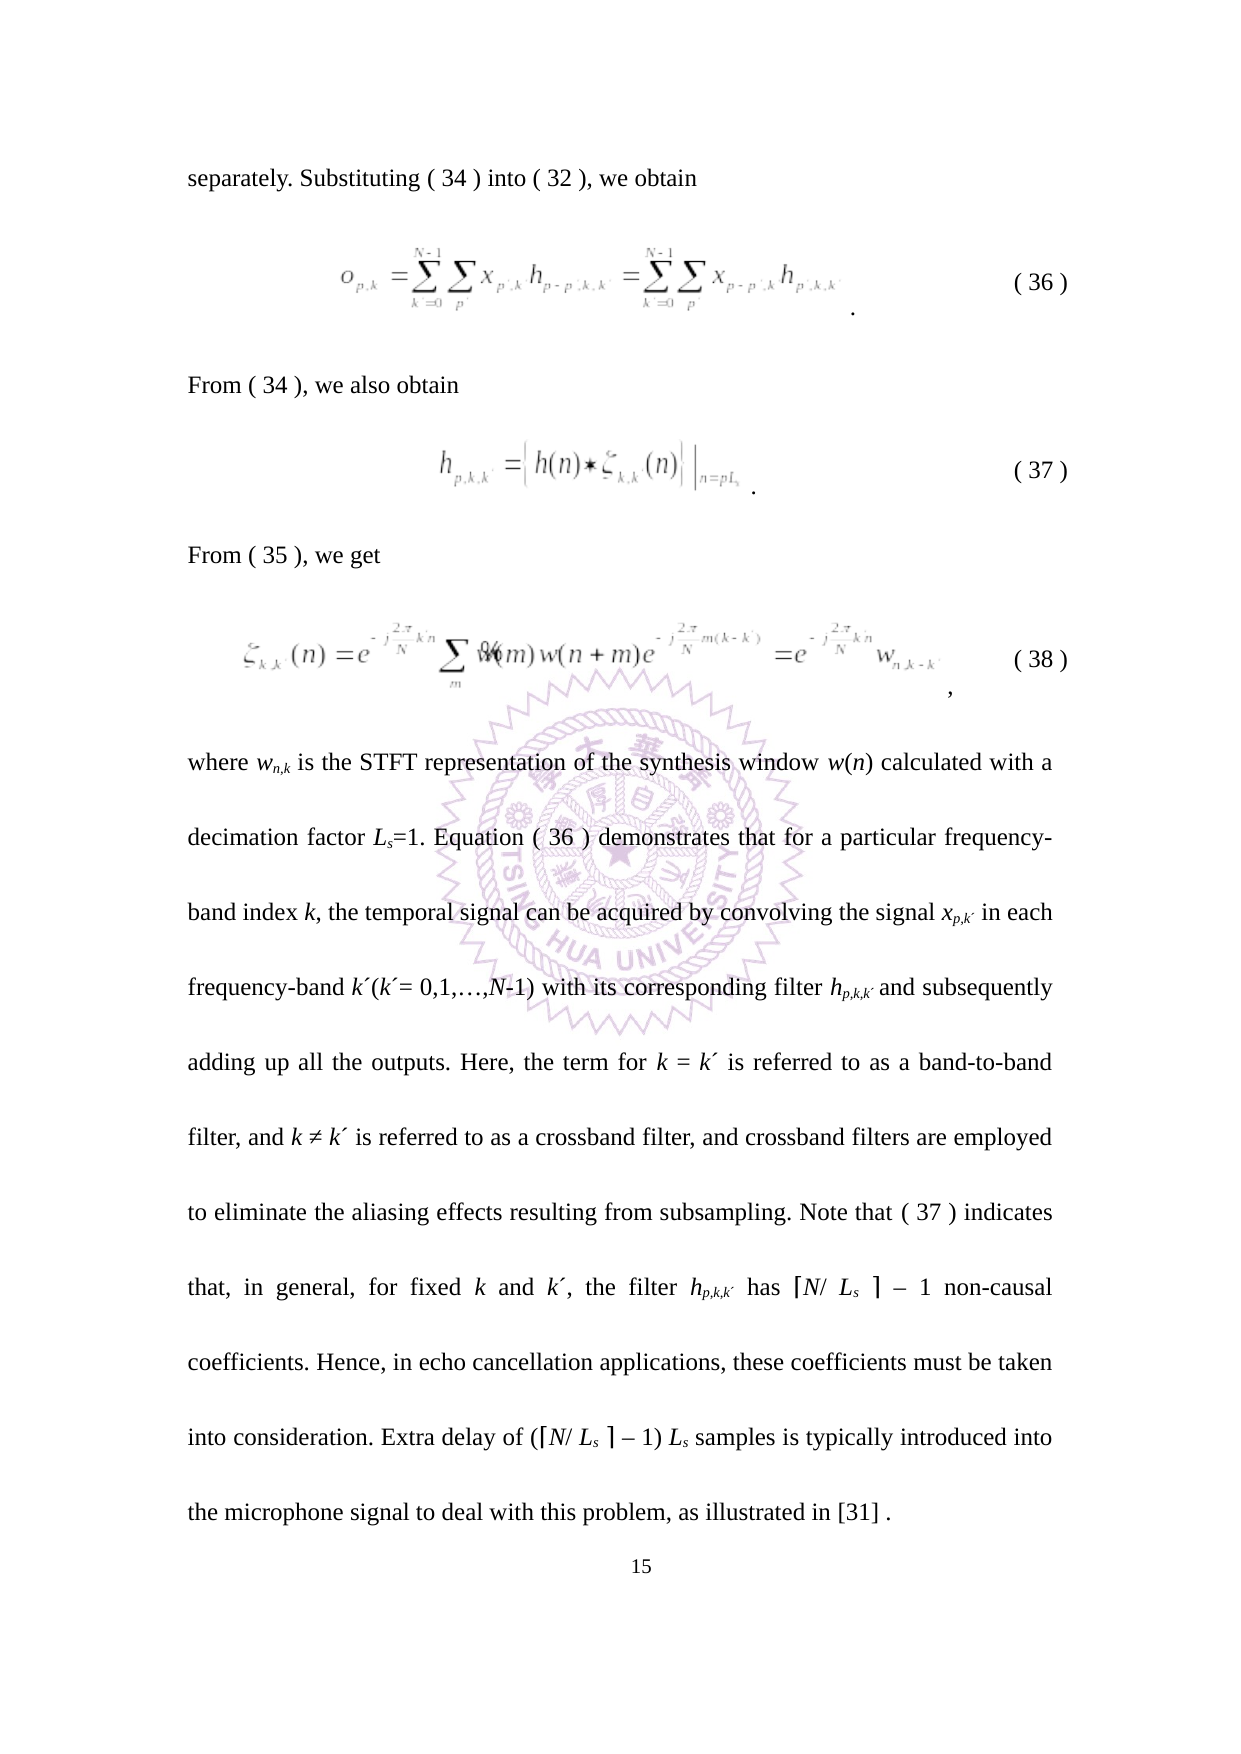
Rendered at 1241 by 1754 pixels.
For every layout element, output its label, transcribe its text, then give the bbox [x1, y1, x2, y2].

table_header ( 38 ) [994, 602, 1087, 743]
text From ( 35 ), we get [187, 536, 1053, 573]
text where wn,k is the STFT representation of the synthesis window w(n) calculated with a decimation factor Ls=1. Equation ( 36 ) demonstrates that for a particular frequency-band index k, the temporal signal can be acquired by convolving the signal xp,kˊ in each frequency-band kˊ(kˊ= 0,1,…,N-1) with its corresponding filter hp,k,kˊ and subsequently adding up all the outputs. Here, the term for k = kˊ is referred to as a band-to-band filter, and k ≠ kˊ is referred to as a crossband filter, and crossband filters are employed to eliminate the aliasing effects resulting from subsampling. Note that ( 37 ) indicates that, in general, for fixed k and kˊ, the filter hp,k,kˊ has ⌈N/ Ls ⌉ – 1 non-causal coefficients. Hence, in echo cancellation applications, these coefficients must be taken into consideration. Extra delay of (⌈N/ Ls ⌉ – 1) Ls samples is typically introduced into the microphone signal to deal with this problem, as illustrated in [31] . [187, 743, 1053, 1531]
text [187, 158, 1053, 196]
table_header . [199, 432, 994, 536]
table_header ( 36 ) [994, 225, 1087, 366]
table_header ( 37 ) [994, 432, 1087, 536]
table_header , [199, 602, 994, 743]
table_header . [199, 225, 994, 366]
text From ( 34 ), we also obtain [187, 366, 1053, 403]
